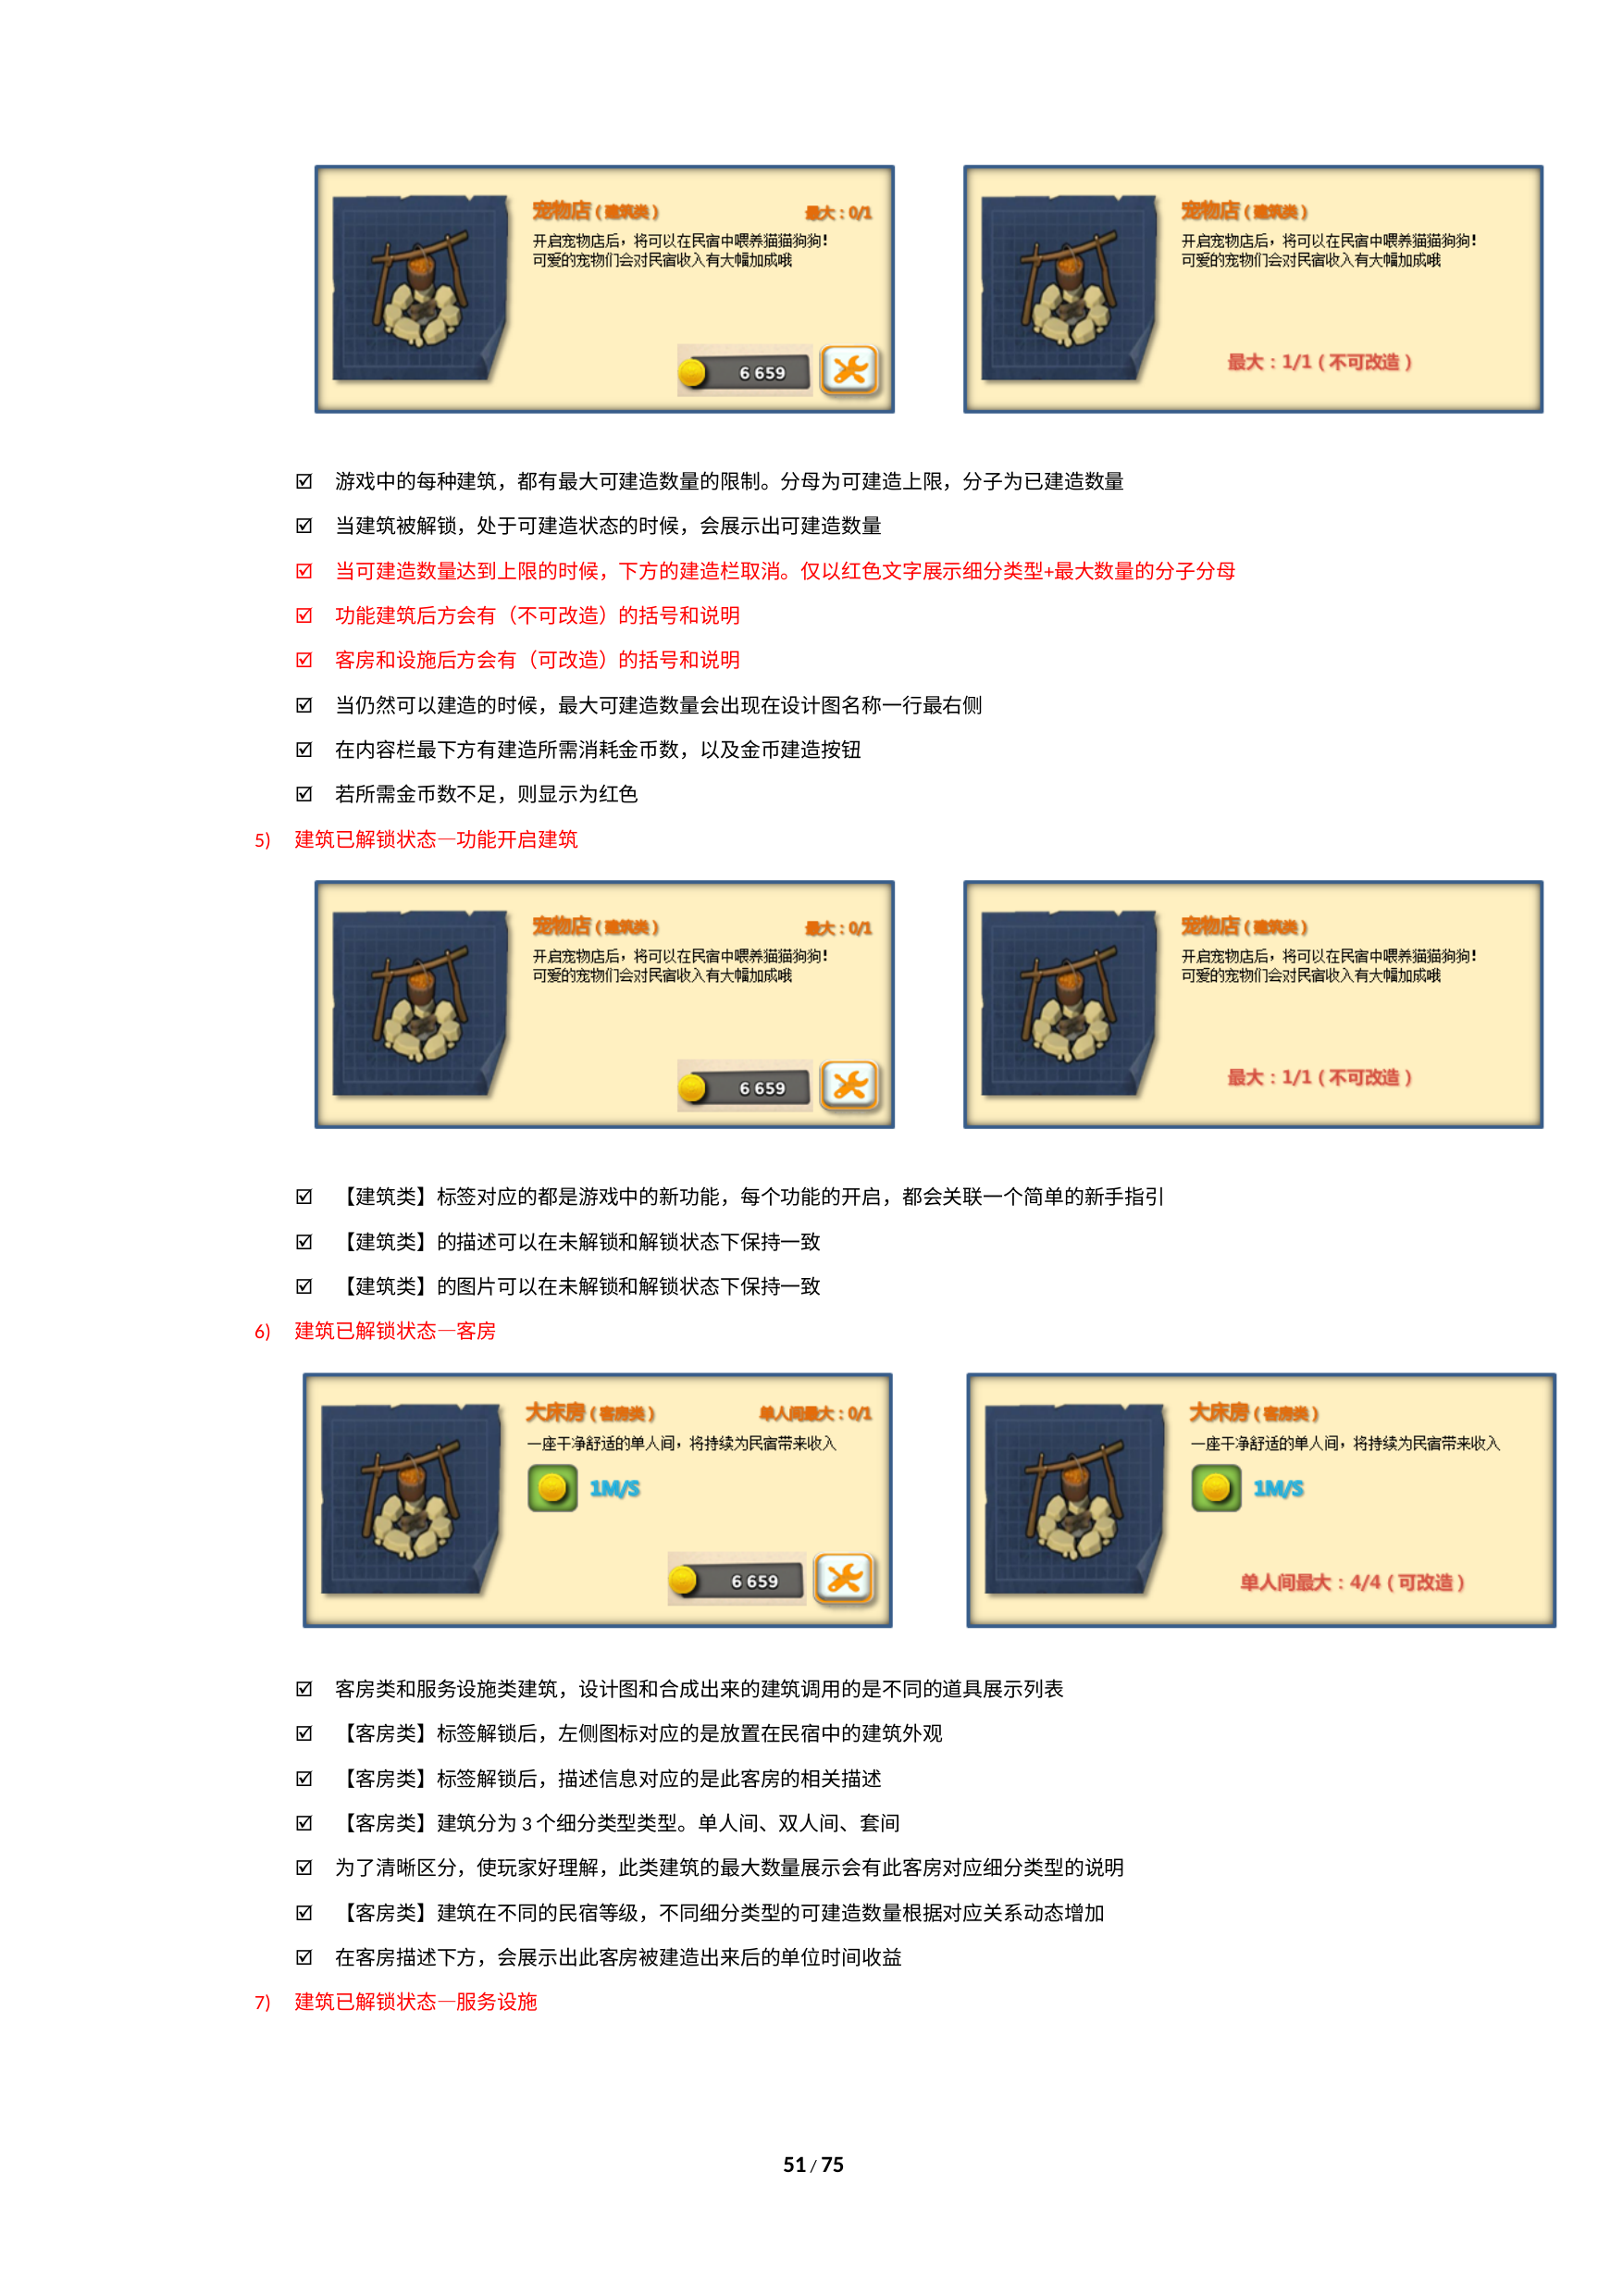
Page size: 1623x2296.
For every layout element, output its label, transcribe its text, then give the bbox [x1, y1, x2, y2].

list 功能建筑后方会有（不可改造）的括号和说明 [295, 600, 1449, 629]
list 建筑已解锁状态—客房 [254, 1315, 1449, 1345]
list 【客房类】标签解锁后，左侧图标对应的是放置在民宿中的建筑外观 [295, 1718, 1449, 1747]
list 当建筑被解锁，处于可建造状态的时候，会展示出可建造数量 [295, 510, 1449, 540]
picture [294, 867, 1570, 1141]
list 【客房类】标签解锁后，描述信息对应的是此客房的相关描述 [295, 1762, 1449, 1793]
list 【客房类】建筑分为3个细分类型类型。单人间、双人间、套间 [295, 1807, 1449, 1837]
list 游戏中的每种建筑，都有最大可建造数量的限制。分母为可建造上限，分子为已建造数量 [295, 465, 1449, 495]
list 建筑已解锁状态—服务设施 [254, 1986, 1449, 2016]
picture [294, 1359, 1570, 1642]
list 若所需金币数不足，则显示为红色 [295, 778, 1449, 808]
list 在客房描述下方，会展示出此客房被建造出来后的单位时间收益 [295, 1942, 1449, 1971]
list 在内容栏最下方有建造所需消耗金币数，以及金币建造按钮 [295, 734, 1449, 763]
picture [294, 152, 1570, 426]
list 【建筑类】标签对应的都是游戏中的新功能，每个功能的开启，都会关联一个简单的新手指引 [295, 1181, 1449, 1210]
list 当仍然可以建造的时候，最大可建造数量会出现在设计图名称一行最右侧 [295, 689, 1449, 719]
list 为了清晰区分，使玩家好理解，此类建筑的最大数量展示会有此客房对应细分类型的说明 [295, 1852, 1449, 1881]
list 【客房类】建筑在不同的民宿等级，不同细分类型的可建造数量根据对应关系动态增加 [295, 1896, 1449, 1927]
list 【建筑类】的图片可以在未解锁和解锁状态下保持一致 [295, 1271, 1449, 1300]
list 客房和设施后方会有（可改造）的括号和说明 [295, 644, 1449, 674]
list 建筑已解锁状态—功能开启建筑 [254, 823, 1449, 853]
list 当可建造数量达到上限的时候，下方的建造栏取消。仅以红色文字展示细分类型+最大数量的分子分母 [295, 554, 1449, 585]
list 客房类和服务设施类建筑，设计图和合成出来的建筑调用的是不同的道具展示列表 [295, 1673, 1449, 1703]
list 【建筑类】的描述可以在未解锁和解锁状态下保持一致 [295, 1225, 1449, 1256]
